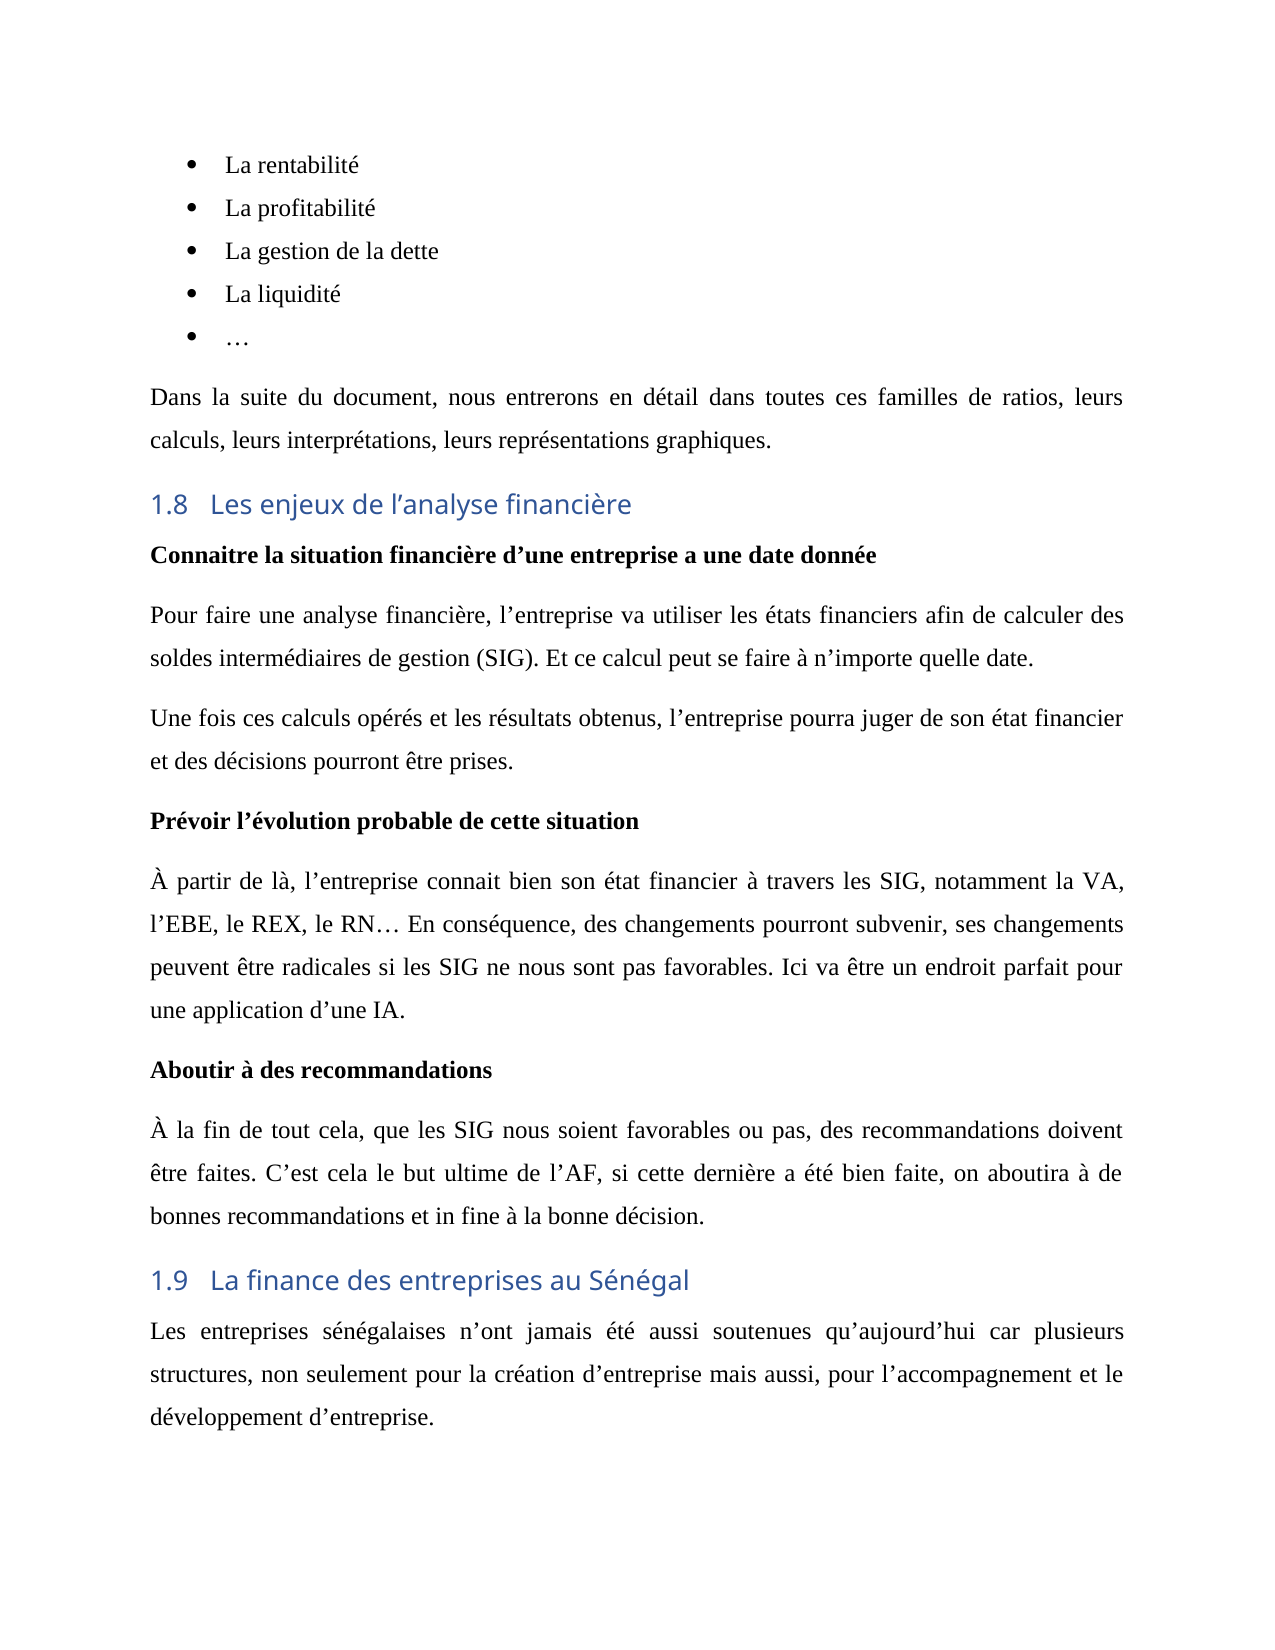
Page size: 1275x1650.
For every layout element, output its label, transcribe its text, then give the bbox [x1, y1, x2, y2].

text Pour faire une analyse financière, l’entreprise va utiliser les états financiers afin de calculer des soldes intermédiaires de gestion (SIG). Et ce calcul peut se faire à n’importe quelle date. [150, 600, 1125, 672]
subtitle Les enjeux de l’analyse financière [150, 485, 1125, 522]
text Aboutir à des recommandations [150, 1055, 1125, 1084]
list La profitabilité [187, 193, 1125, 222]
text Dans la suite du document, nous entrerons en détail dans toutes ces familles de ratios, leurs calculs, leurs interprétations, leurs représentations graphiques. [150, 382, 1125, 454]
list La liquidité [187, 279, 1125, 308]
text À la fin de tout cela, que les SIG nous soient favorables ou pas, des recommandations doivent être faites. C’est cela le but ultime de l’AF, si cette dernière a été bien faite, on aboutira à de bonnes recommandations et in fine à la bonne décision. [150, 1115, 1125, 1230]
list La gestion de la dette [187, 236, 1125, 265]
text Les entreprises sénégalaises n’ont jamais été aussi soutenues qu’aujourd’hui car plusieurs structures, non seulement pour la création d’entreprise mais aussi, pour l’accompagnement et le développement d’entreprise. [150, 1316, 1125, 1431]
list … [187, 322, 1125, 351]
subtitle La finance des entreprises au Sénégal [150, 1261, 1125, 1298]
list La rentabilité [187, 150, 1125, 179]
text Une fois ces calculs opérés et les résultats obtenus, l’entreprise pourra juger de son état financier et des décisions pourront être prises. [150, 703, 1125, 775]
text Prévoir l’évolution probable de cette situation [150, 806, 1125, 835]
text Connaitre la situation financière d’une entreprise a une date donnée [150, 541, 1125, 569]
text À partir de là, l’entreprise connait bien son état financier à travers les SIG, notamment la VA, l’EBE, le REX, le RN… En conséquence, des changements pourront subvenir, ses changements peuvent être radicales si les SIG ne nous sont pas favorables. Ici va être un endroit parfait pour une application d’une IA. [150, 866, 1125, 1024]
